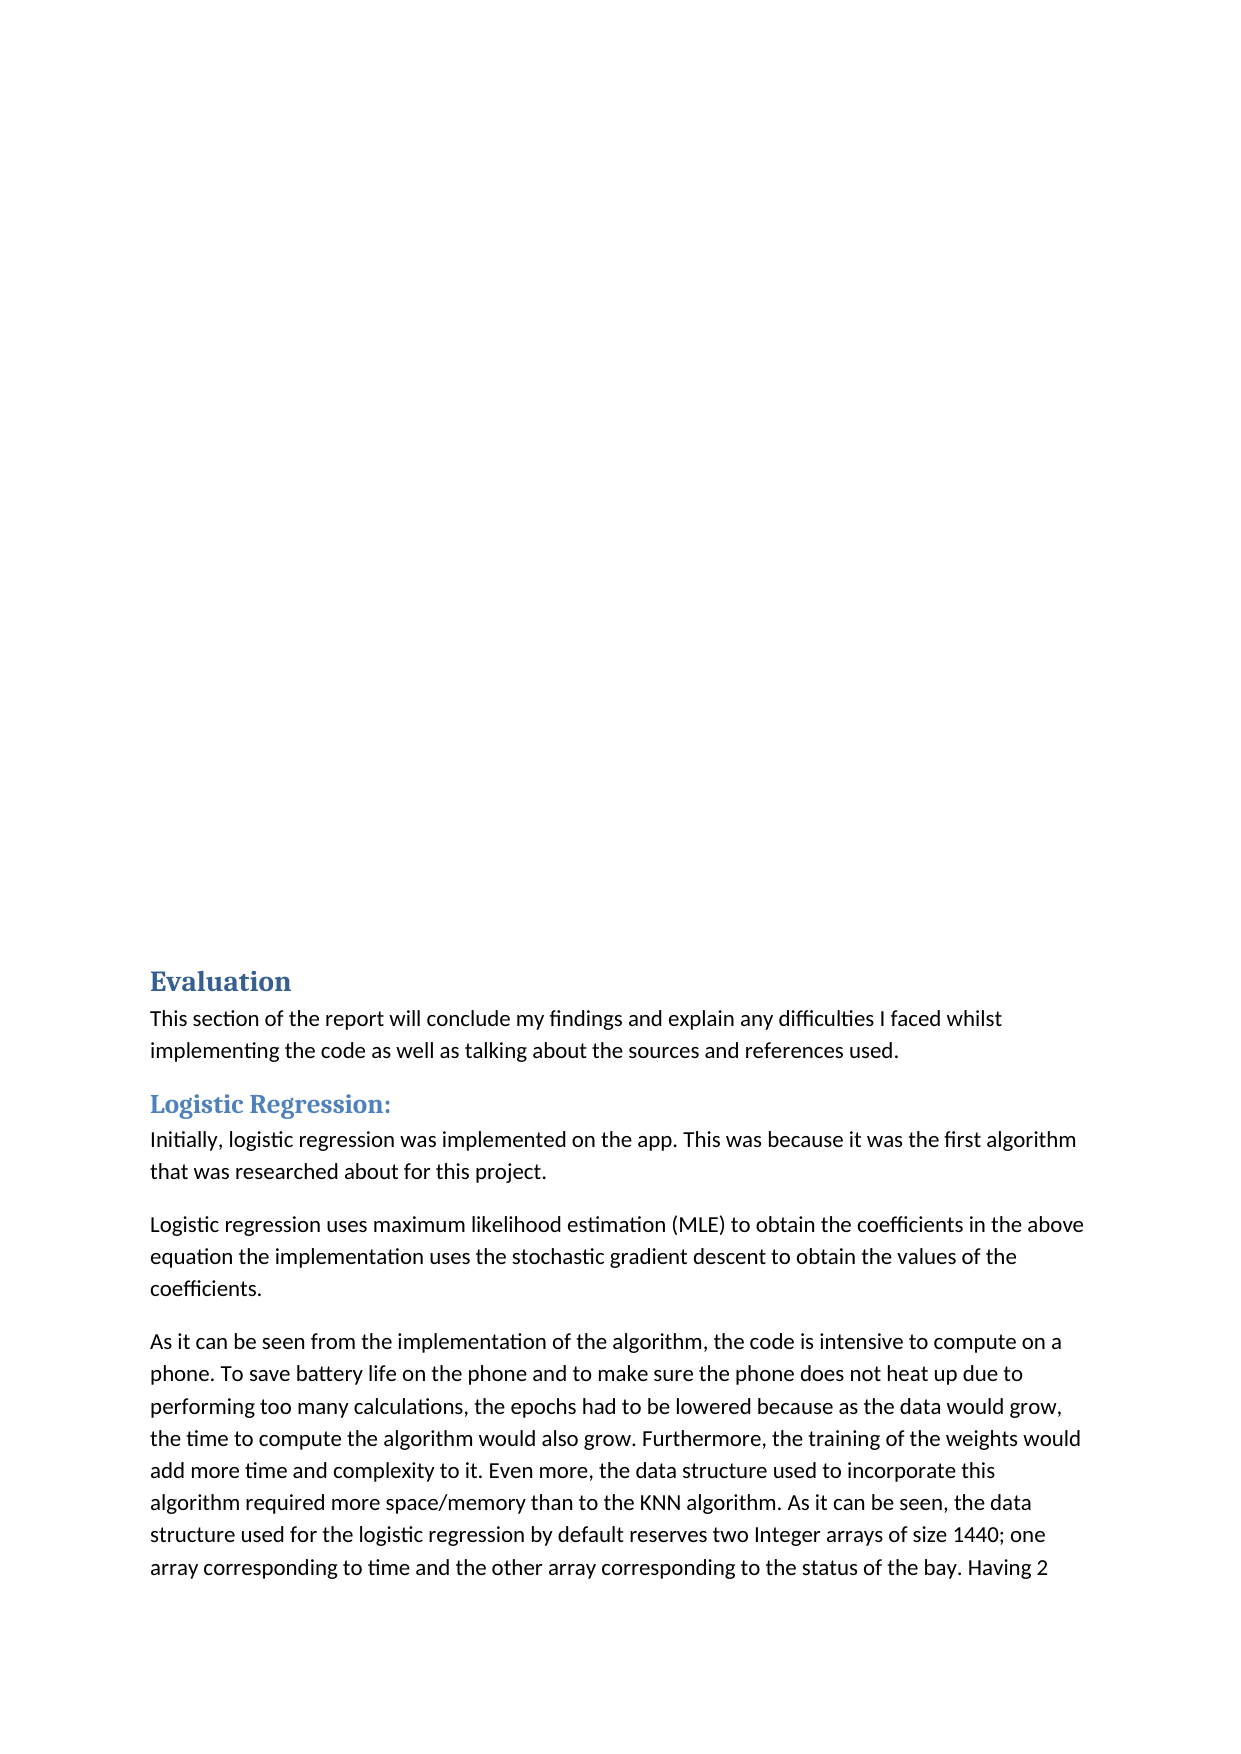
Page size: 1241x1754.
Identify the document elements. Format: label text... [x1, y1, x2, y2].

text Logistic regression uses maximum likelihood estimation (MLE) to obtain the coefficients in the above equation the implementation uses the stochastic gradient descent to obtain the values of the coefficients. [150, 1210, 1090, 1302]
text Initially, logistic regression was implemented on the app. This was because it was the first algorithm that was researched about for this project. [150, 1125, 1090, 1185]
text This section of the report will conclude my findings and explain any difficulties I faced whilst implementing the code as well as talking about the sources and references used. [150, 1004, 1090, 1064]
subtitle Evaluation [150, 965, 1090, 999]
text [150, 1327, 1090, 1581]
subtitle Logistic Regression: [150, 1089, 1090, 1120]
